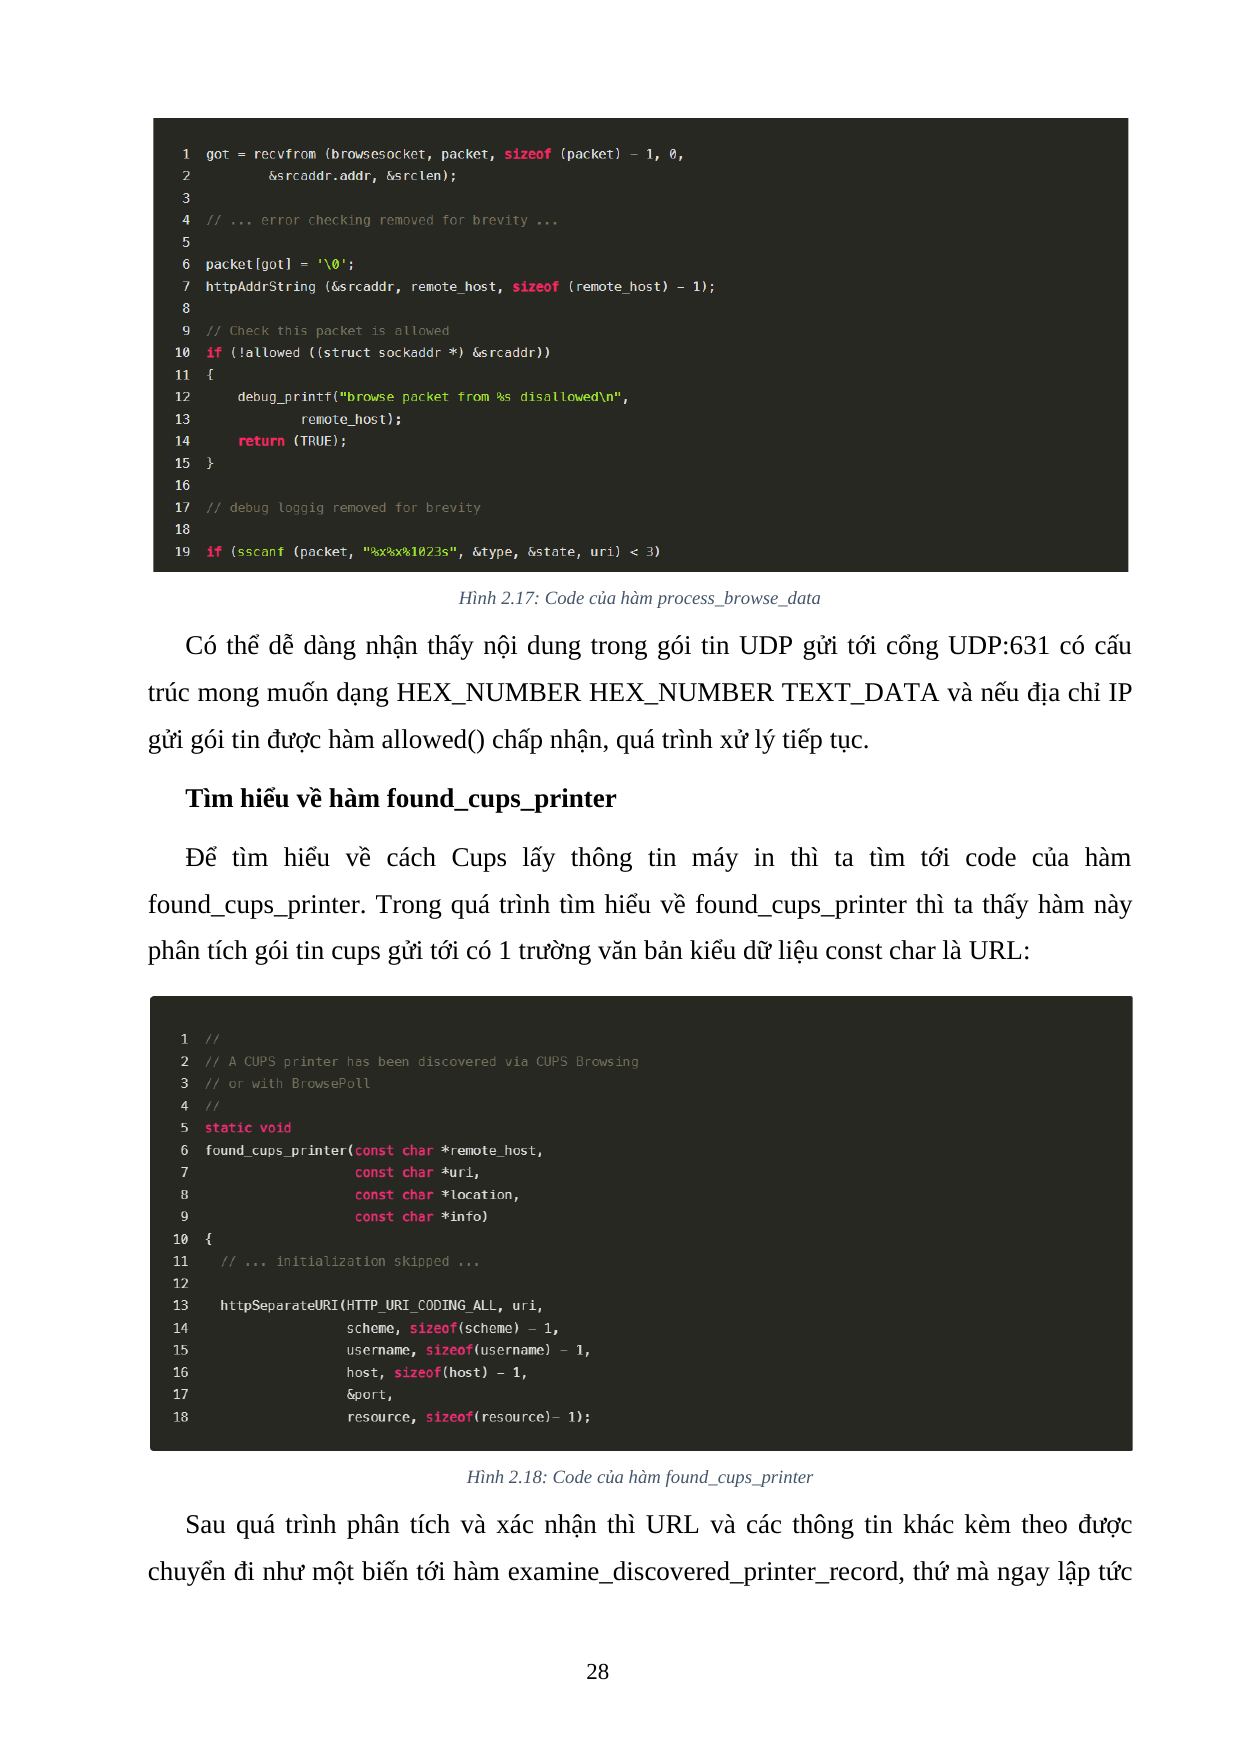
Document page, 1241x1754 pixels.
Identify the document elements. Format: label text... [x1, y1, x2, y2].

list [148, 1508, 1134, 1586]
picture [148, 993, 1133, 1451]
list Tìm hiểu về hàm found_cups_printer [148, 782, 1134, 813]
list Để tìm hiểu về cách Cups lấy thông tin máy in thì ta tìm tới code của hàm found_cups_printer. Trong quá trình tìm hiểu về found_cups_printer thì ta thấy hàm này phân tích gói tin cups gửi tới có 1 trường văn bản kiểu dữ liệu const char là URL: [148, 841, 1134, 966]
picture [153, 118, 1129, 572]
list Có thể dễ dàng nhận thấy nội dung trong gói tin UDP gửi tới cổng UDP:631 có cấu trúc mong muốn dạng HEX_NUMBER HEX_NUMBER TEXT_DATA và nếu địa chỉ IP gửi gói tin được hàm allowed() chấp nhận, quá trình xử lý tiếp tục. [148, 629, 1134, 754]
